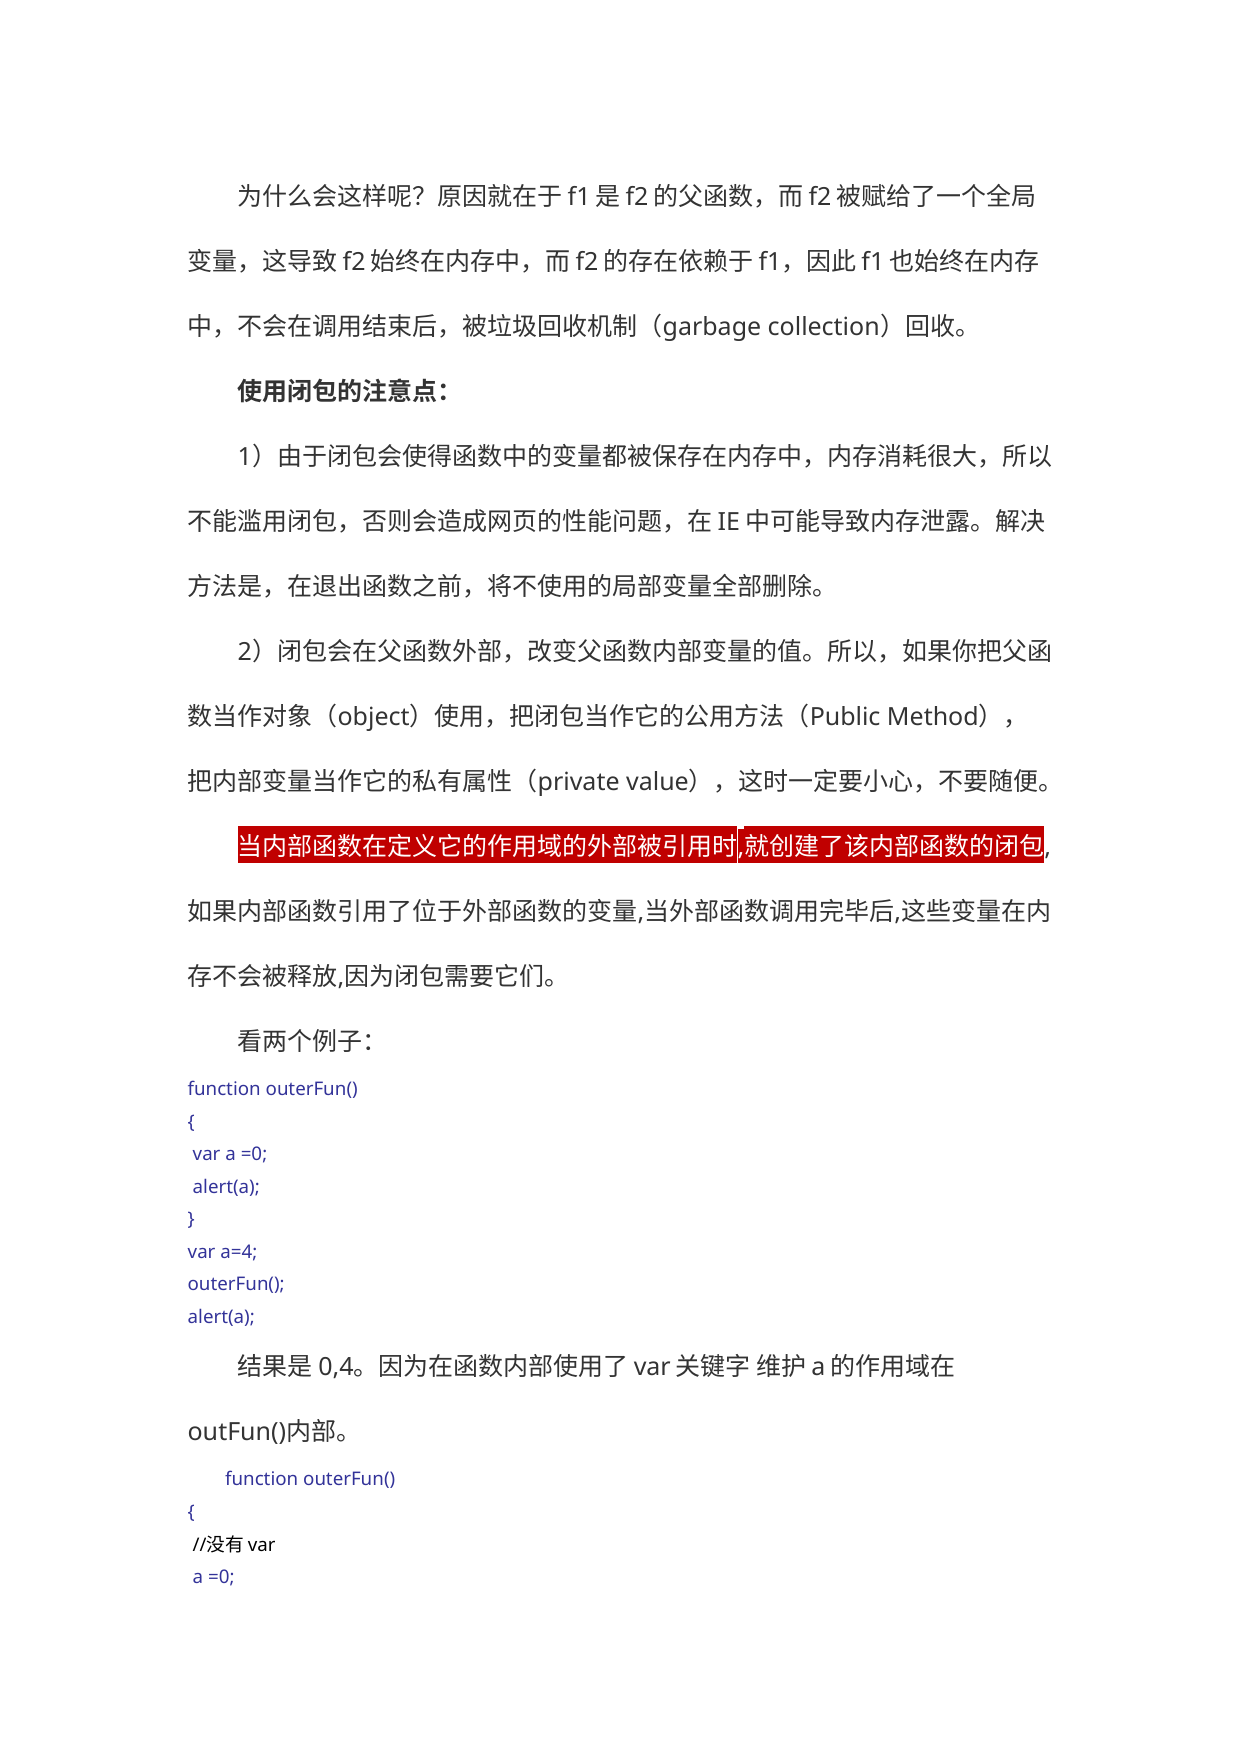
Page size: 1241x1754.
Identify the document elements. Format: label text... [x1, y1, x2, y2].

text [187, 1462, 1053, 1592]
text function outerFun() { var a =0; alert(a); } var a=4; outerFun(); alert(a); [187, 1072, 1053, 1332]
text 当内部函数在定义它的作用域的外部被引用时,就创建了该内部函数的闭包,如果内部函数引用了位于外部函数的变量,当外部函数调用完毕后,这些变量在内存不会被释放,因为闭包需要它们。 [187, 812, 1053, 1007]
text 1）由于闭包会使得函数中的变量都被保存在内存中，内存消耗很大，所以不能滥用闭包，否则会造成网页的性能问题，在IE中可能导致内存泄露。解决方法是，在退出函数之前，将不使用的局部变量全部删除。 [187, 422, 1053, 617]
text 使用闭包的注意点： [187, 357, 1053, 422]
text 看两个例子： [187, 1007, 1053, 1072]
text 2）闭包会在父函数外部，改变父函数内部变量的值。所以，如果你把父函数当作对象（object）使用，把闭包当作它的公用方法（Public Method），把内部变量当作它的私有属性（private value），这时一定要小心，不要随便。 [187, 617, 1053, 812]
text 结果是 0,4。因为在函数内部使用了var关键字 维护a的作用域在outFun()内部。 [187, 1332, 1053, 1462]
text 为什么会这样呢？原因就在于f1是f2的父函数，而f2被赋给了一个全局变量，这导致f2始终在内存中，而f2的存在依赖于f1，因此f1也始终在内存中，不会在调用结束后，被垃圾回收机制（garbage collection）回收。 [187, 162, 1053, 357]
